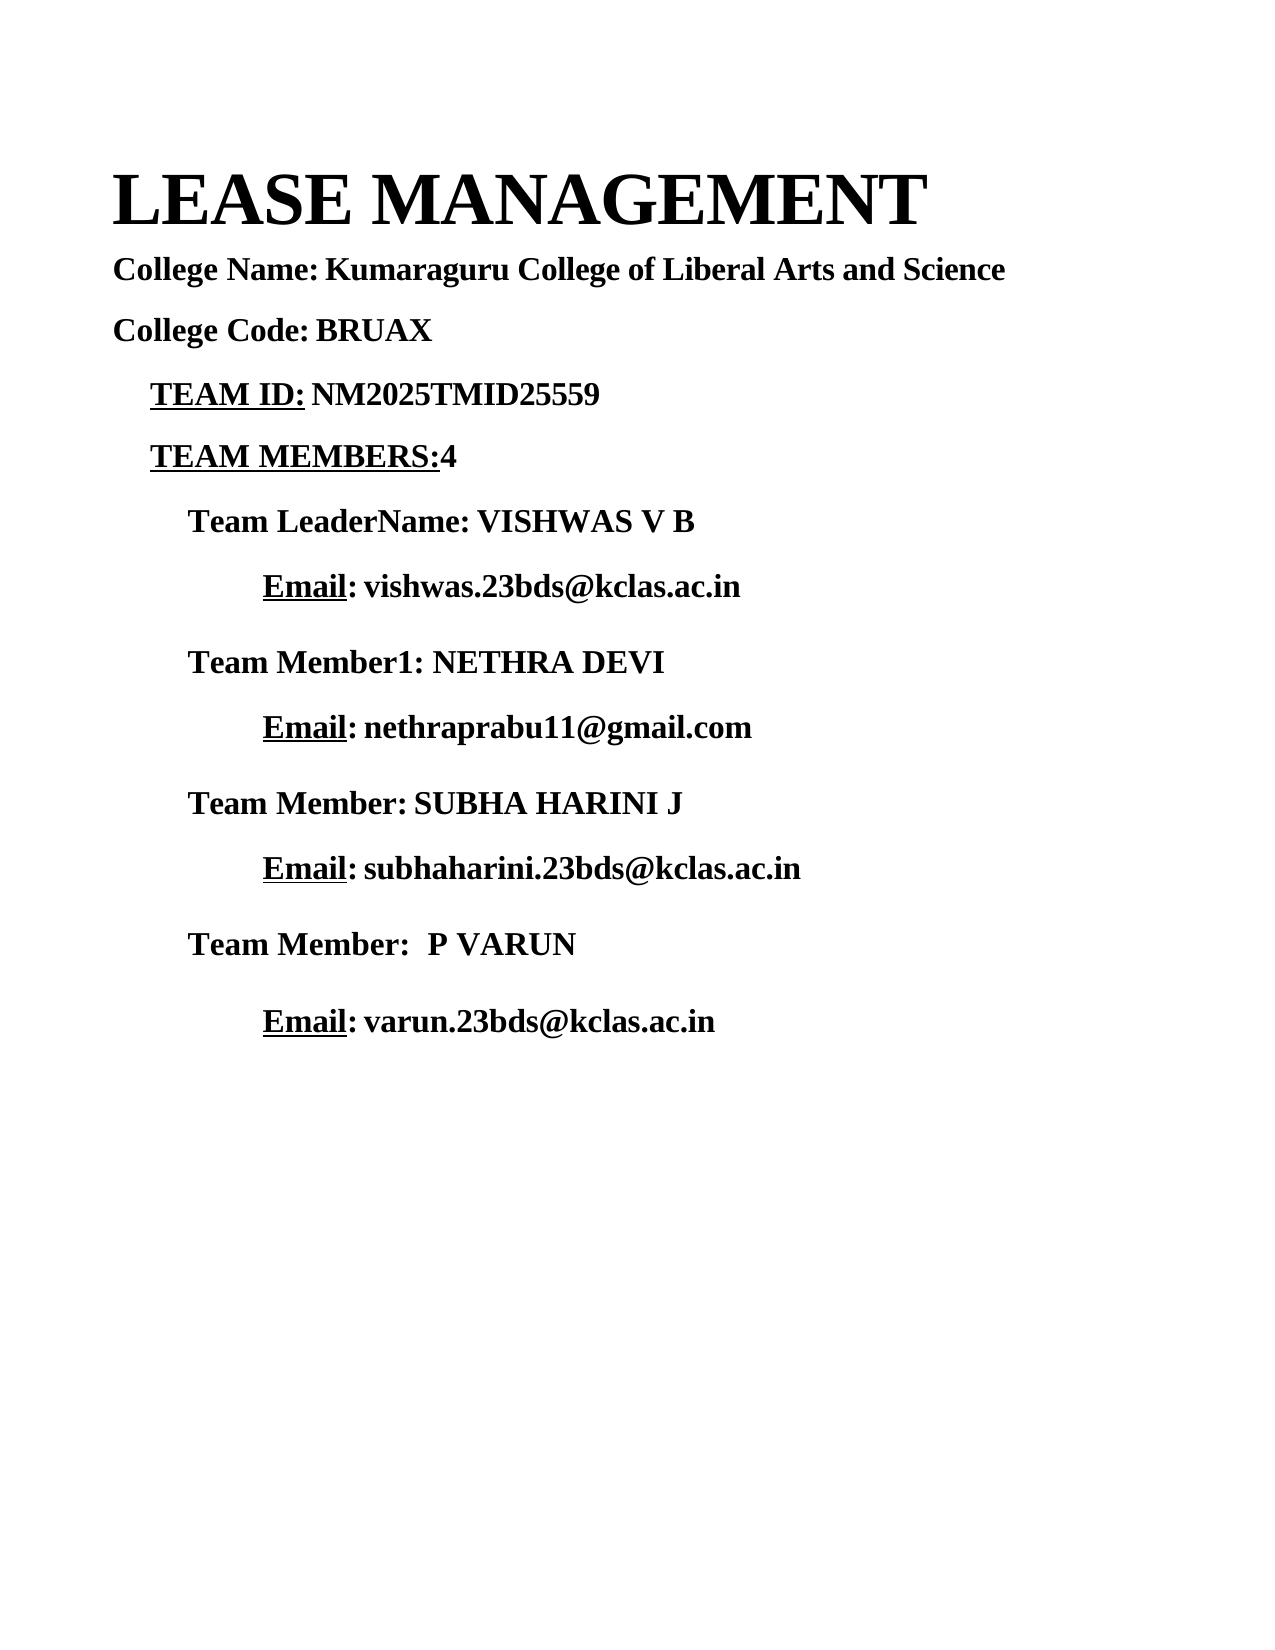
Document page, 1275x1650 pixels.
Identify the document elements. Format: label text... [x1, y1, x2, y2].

text TEAM ID: NM2025TMID25559 [150, 375, 1200, 413]
text Email: nethraprabu11@gmail.com [187, 707, 1200, 746]
text TEAM MEMBERS:4 [150, 436, 1200, 475]
text Email: vishwas.23bds@kclas.ac.in [187, 566, 1200, 604]
text Email: subhaharini.23bds@kclas.ac.in [187, 848, 1200, 887]
text Team LeaderName: VISHWAS V B [112, 501, 1200, 539]
text Email: varun.23bds@kclas.ac.in [187, 1001, 1200, 1040]
text College Name: Kumaraguru College of Liberal Arts and Science [112, 249, 1200, 287]
text Team Member: P VARUN [112, 925, 1200, 963]
text Team Member: SUBHA HARINI J [112, 784, 1200, 822]
title LEASE MANAGEMENT [112, 154, 1200, 240]
text Team Member1: NETHRA DEVI [112, 642, 1200, 681]
text College Code: BRUAX [112, 310, 1200, 348]
